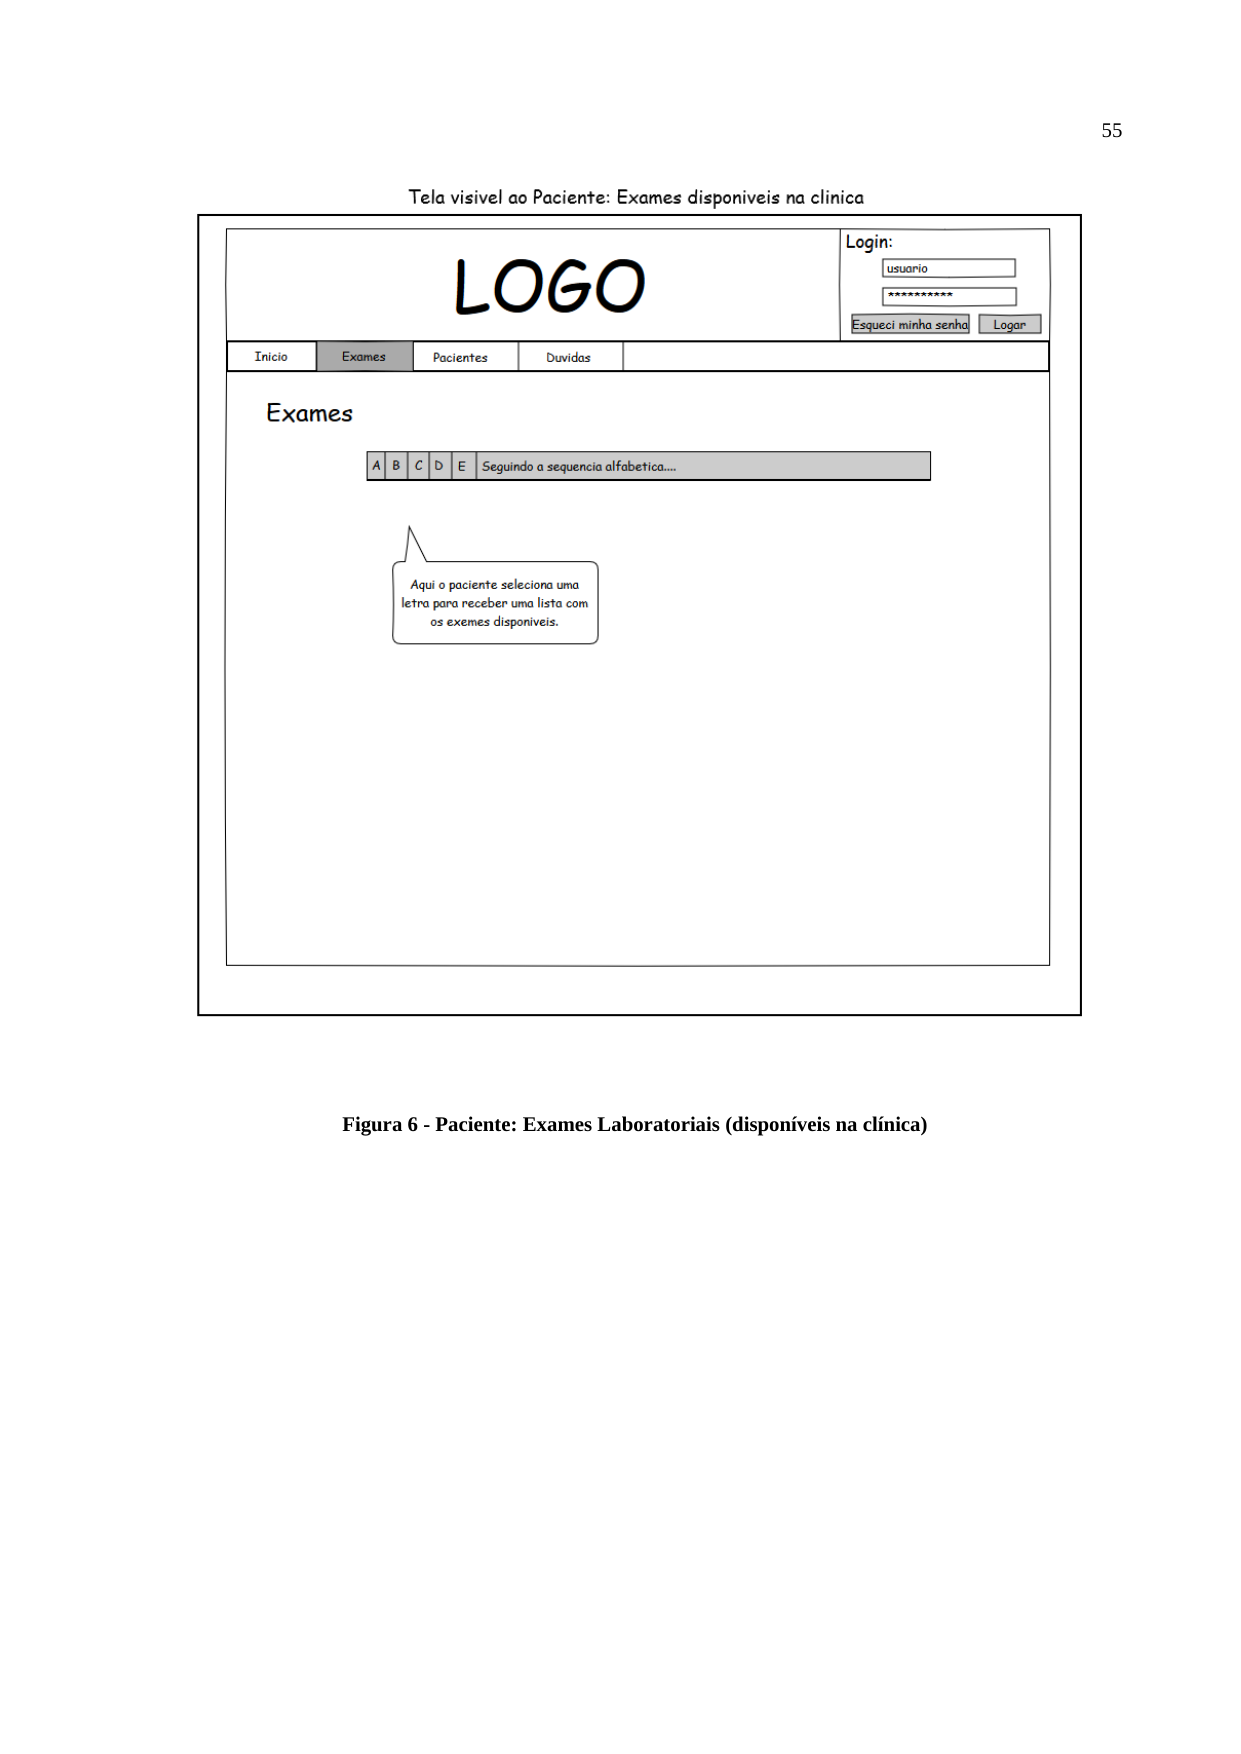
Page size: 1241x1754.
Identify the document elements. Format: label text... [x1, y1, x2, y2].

picture [148, 177, 1122, 1085]
